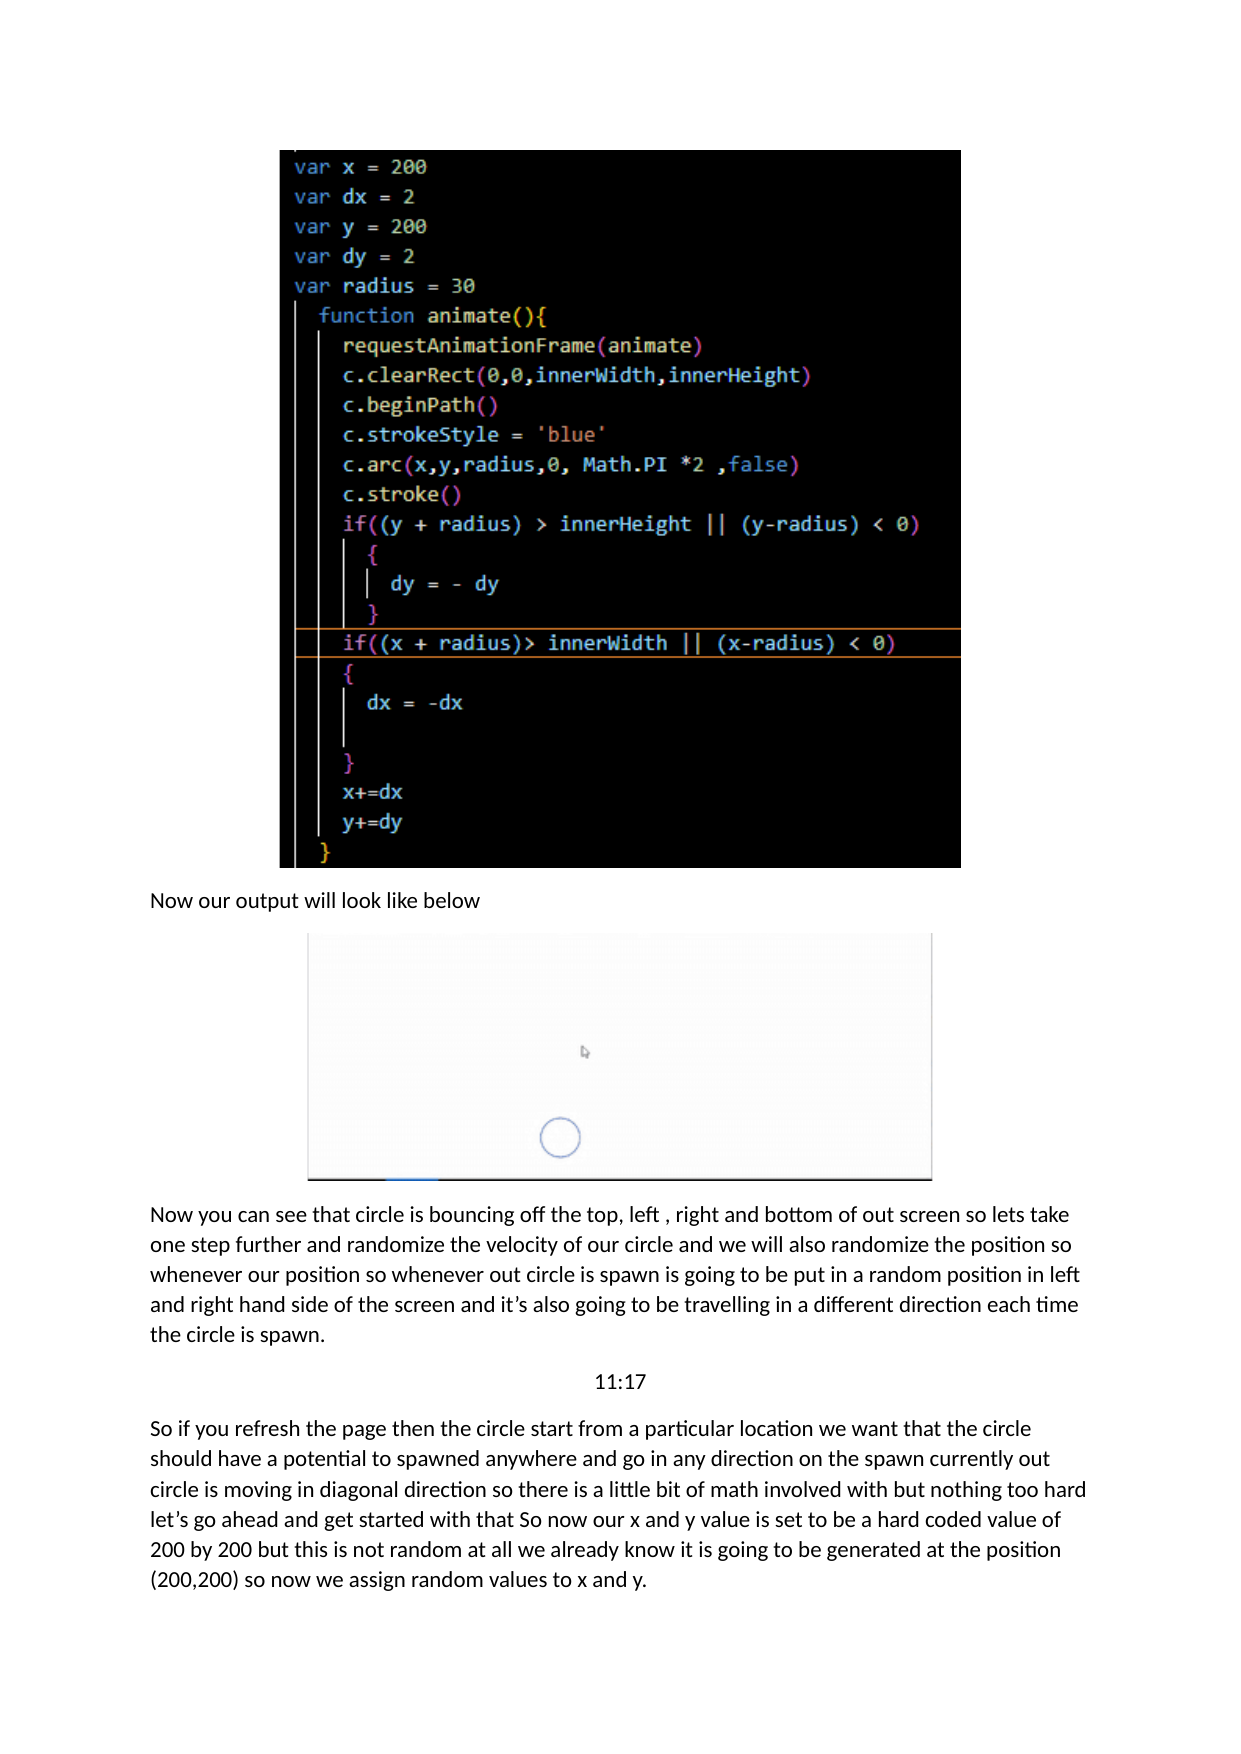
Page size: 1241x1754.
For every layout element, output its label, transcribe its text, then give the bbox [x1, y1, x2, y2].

text 11:17 [150, 1367, 1090, 1395]
text Now our output will look like below [150, 886, 1090, 914]
text Now you can see that circle is bouncing off the top, left , right and bottom of out screen so lets take one step further and randomize the velocity of our circle and we will also randomize the position so whenever our position so whenever out circle is spawn is going to be put in a random position in left and right hand side of the screen and it’s also going to be travelling in a different direction each time the circle is spawn. [150, 1200, 1090, 1348]
text So if you refresh the page then the circle start from a particular location we want that the circle should have a potential to spawned anywhere and go in any direction on the spawn currently out circle is moving in diagonal direction so there is a little bit of math involved with but nothing too hard let’s go ahead and get started with that So now our x and y value is set to be a hard coded value of 200 by 200 but this is not random at all we already know it is going to be generated at the position (200,200) so now we assign random values to x and y. [150, 1414, 1090, 1593]
picture [279, 150, 961, 868]
picture [307, 933, 933, 1181]
